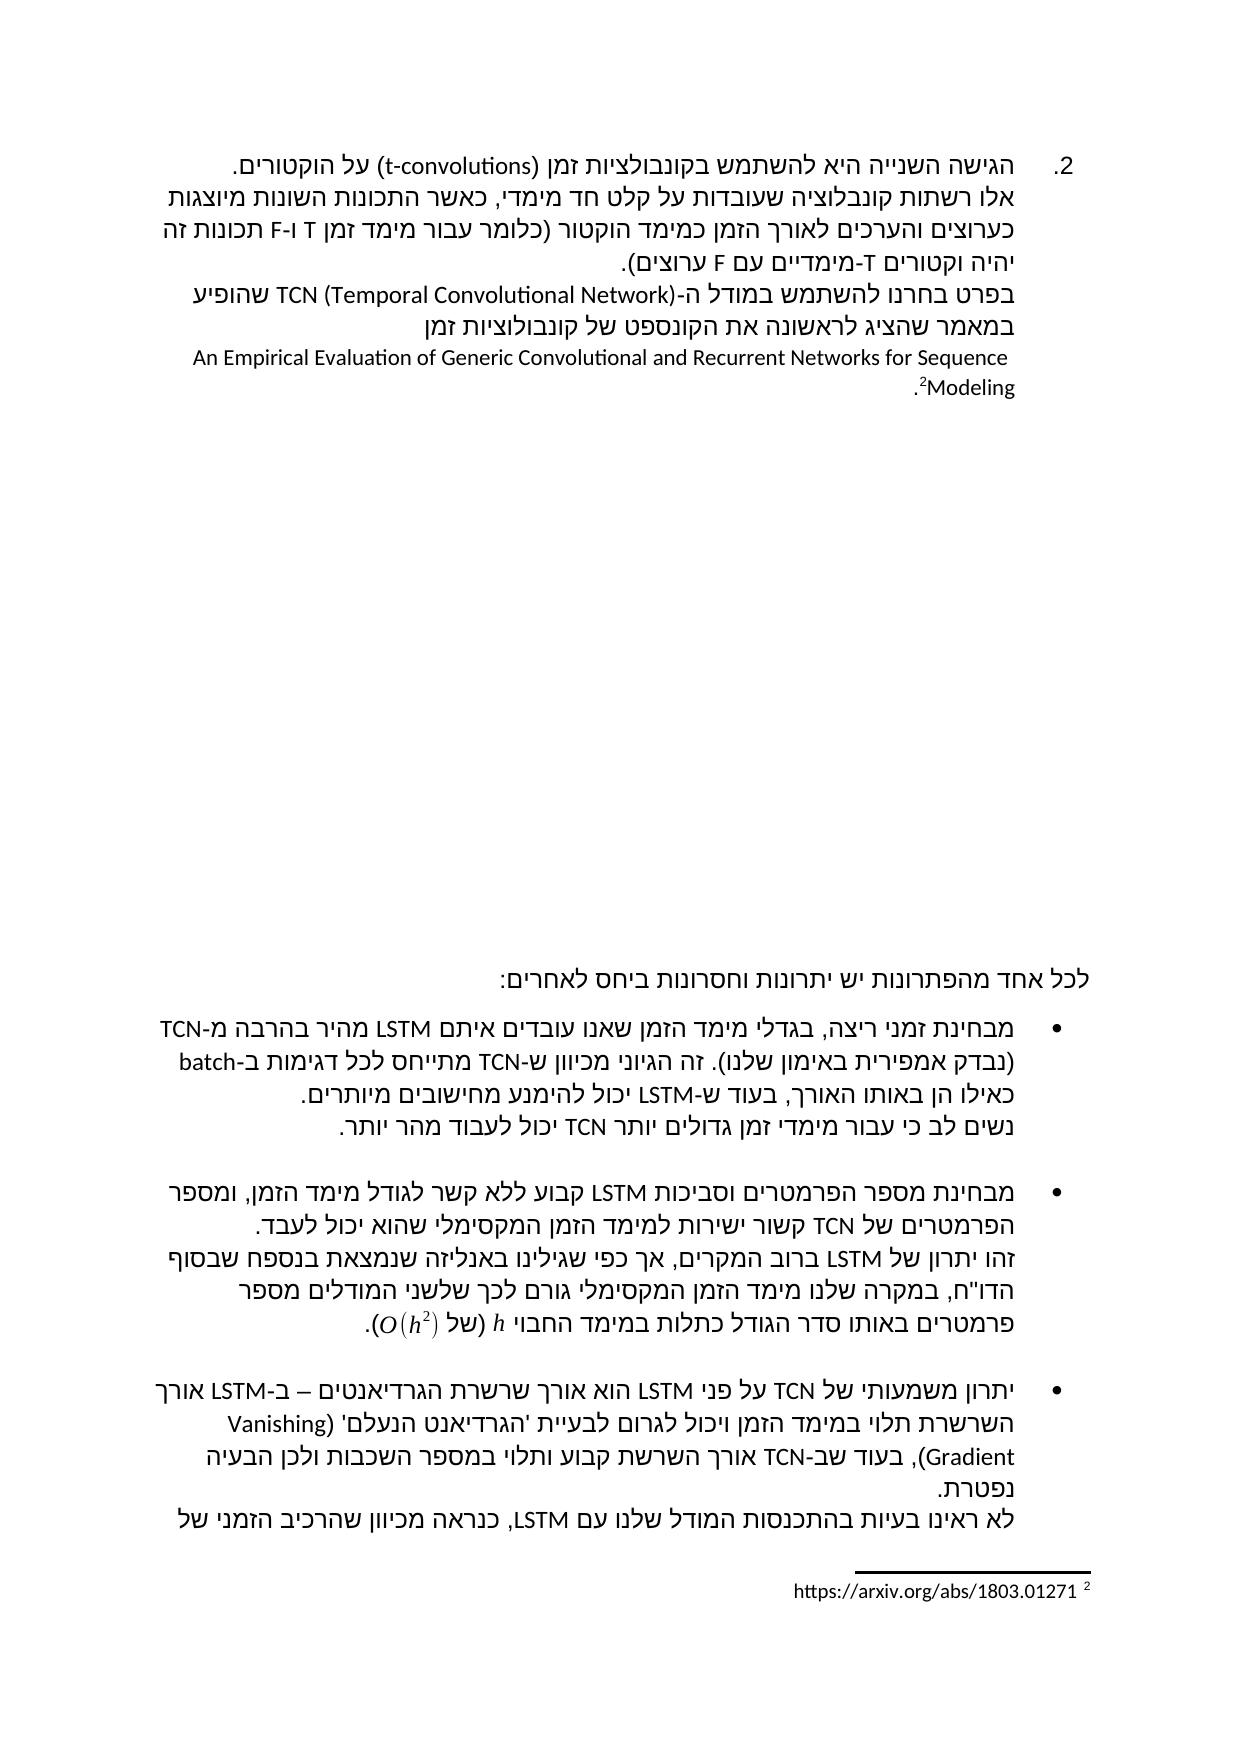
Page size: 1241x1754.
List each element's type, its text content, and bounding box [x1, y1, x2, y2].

list מבחינת מספר הפרמטרים וסביכות LSTM קבוע ללא קשר לגודל מימד הזמן, ומספר הפרמטרים של TCN קשור ישירות למימד הזמן המקסימלי שהוא יכול לעבד. זהו יתרון של LSTM ברוב המקרים, אך כפי שגילינו באנליזה שנמצאת בנספח שבסוף הדו"ח, במקרה שלנו מימד הזמן המקסימלי גורם לכך שלשני המודלים מספר פרמטרים באותו סדר הגודל כתלות במימד החבוי (של ). [150, 1177, 1053, 1340]
text לכל אחד מהפתרונות יש יתרונות וחסרונות ביחס לאחרים: [150, 965, 1090, 994]
list הגישה השנייה היא להשתמש בקונבולציות זמן (t-convolutions) על הוקטורים. אלו רשתות קונבלוציה שעובדות על קלט חד מימדי, כאשר התכונות השונות מיוצגות כערוצים והערכים לאורך הזמן כמימד הוקטור (כלומר עבור מימד זמן T ו-F תכונות זה יהיה וקטורים T-מימדיים עם F ערוצים). בפרט בחרנו להשתמש במודל ה-TCN (Temporal Convolutional Network) שהופיע במאמר שהציג לראשונה את הקונספט של קונבולוציות זמן An Empirical Evaluation of Generic Convolutional and Recurrent Networks for Sequence Modeling. [150, 150, 1053, 401]
list מבחינת זמני ריצה, בגדלי מימד הזמן שאנו עובדים איתם LSTM מהיר בהרבה מ-TCN (נבדק אמפירית באימון שלנו). זה הגיוני מכיוון ש-TCN מתייחס לכל דגימות ב-batch כאילו הן באותו האורך, בעוד ש-LSTM יכול להימנע מחישובים מיותרים. נשים לב כי עבור מימדי זמן גדולים יותר TCN יכול לעבוד מהר יותר. [150, 1013, 1053, 1142]
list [150, 1375, 1053, 1535]
